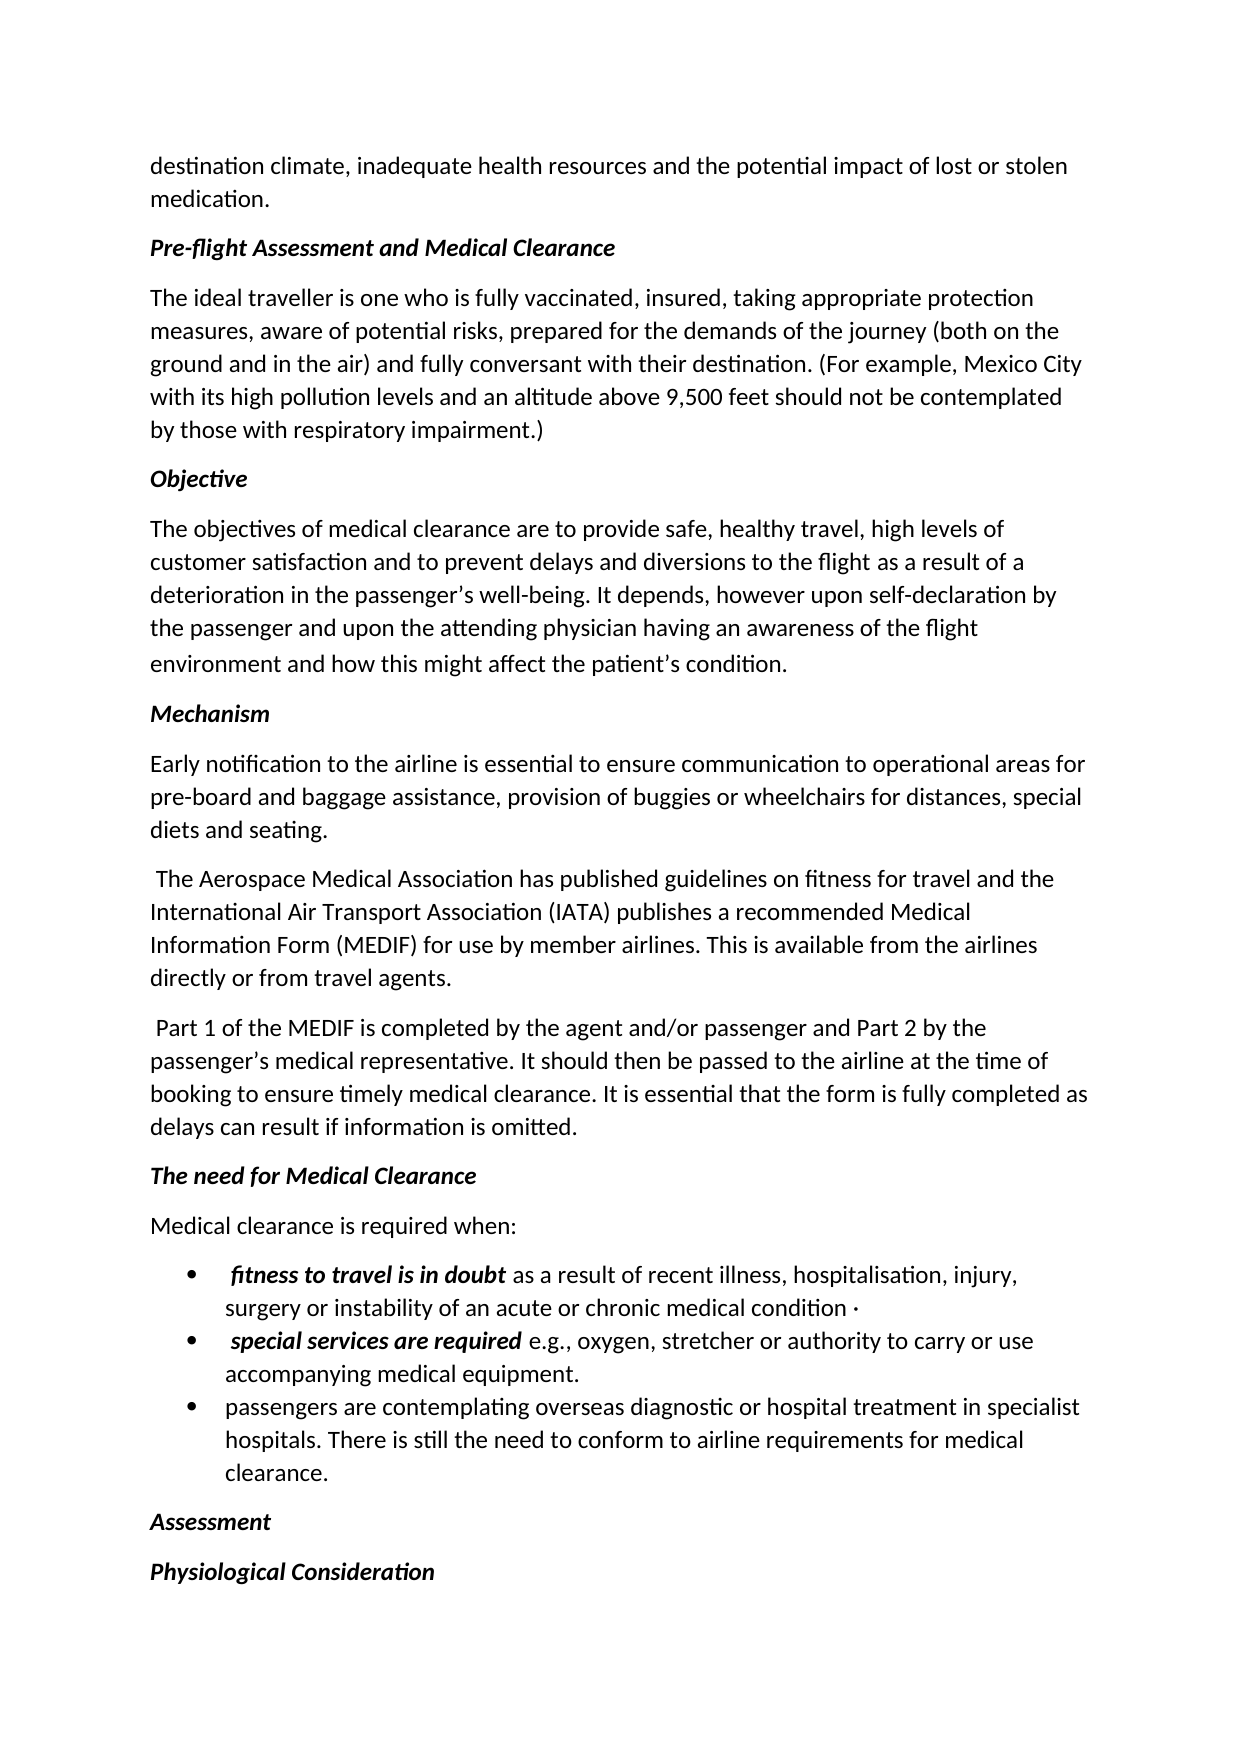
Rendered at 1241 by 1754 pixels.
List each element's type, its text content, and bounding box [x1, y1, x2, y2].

text The need for Medical Clearance [150, 1160, 1090, 1191]
text Early notification to the airline is essential to ensure communication to operational areas for pre-board and baggage assistance, provision of buggies or wheelchairs for distances, special diets and seating. [150, 748, 1090, 844]
list passengers are contemplating overseas diagnostic or hospital treatment in specialist hospitals. There is still the need to conform to airline requirements for medical clearance. [187, 1391, 1090, 1487]
text Objective [150, 464, 1090, 494]
text Assessment [150, 1507, 1090, 1537]
list special services are required e.g., oxygen, stretcher or authority to carry or use accompanying medical equipment. [187, 1325, 1090, 1389]
text Physiological Consideration [150, 1556, 1090, 1587]
text Pre-flight Assessment and Medical Clearance [150, 232, 1090, 263]
text The objectives of medical clearance are to provide safe, healthy travel, high levels of customer satisfaction and to prevent delays and diversions to the flight as a result of a deterioration in the passenger’s well-being. It depends, however upon self-declaration by the passenger and upon the attending physician having an awareness of the flight environment and how this might affect the patient’s condition. [150, 513, 1090, 679]
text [150, 150, 1090, 213]
text The ideal traveller is one who is fully vaccinated, insured, taking appropriate protection measures, aware of potential risks, prepared for the demands of the journey (both on the ground and in the air) and fully conversant with their destination. (For example, Mexico City with its high pollution levels and an altitude above 9,500 feet should not be contemplated by those with respiratory impairment.) [150, 282, 1090, 444]
text The Aerospace Medical Association has published guidelines on fitness for travel and the International Air Transport Association (IATA) publishes a recommended Medical Information Form (MEDIF) for use by member airlines. This is available from the airlines directly or from travel agents. [150, 864, 1090, 993]
list fitness to travel is in doubt as a result of recent illness, hospitalisation, injury, surgery or instability of an acute or chronic medical condition · [187, 1259, 1090, 1323]
text Medical clearance is required when: [150, 1210, 1090, 1240]
text Part 1 of the MEDIF is completed by the agent and/or passenger and Part 2 by the passenger’s medical representative. It should then be passed to the airline at the time of booking to ensure timely medical clearance. It is essential that the form is fully completed as delays can result if information is omitted. [150, 1012, 1090, 1141]
text Mechanism [150, 699, 1090, 729]
